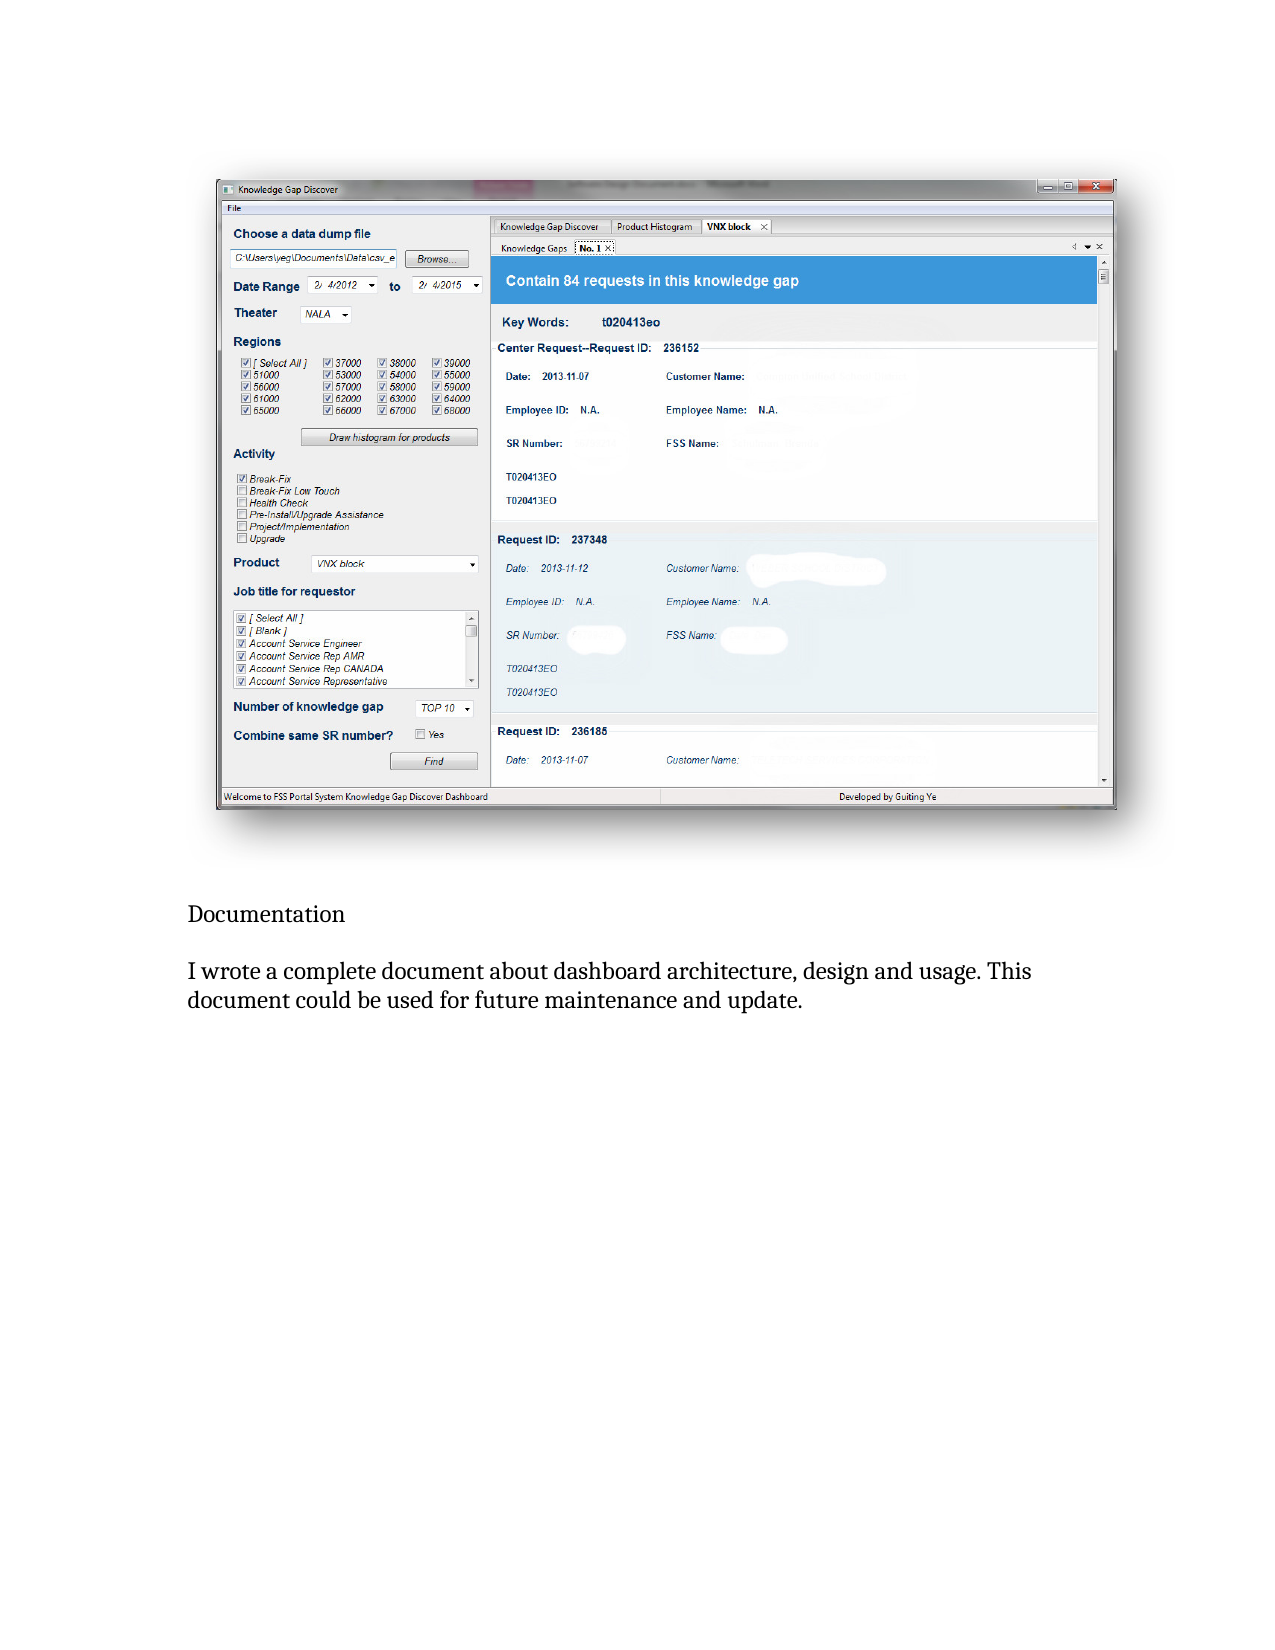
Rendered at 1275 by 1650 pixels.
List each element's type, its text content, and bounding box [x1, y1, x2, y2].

picture [216, 179, 1117, 810]
text I wrote a complete document about dashboard architecture, design and usage. This document could be used for future maintenance and update. [187, 957, 1087, 1015]
text Documentation [187, 900, 1087, 928]
